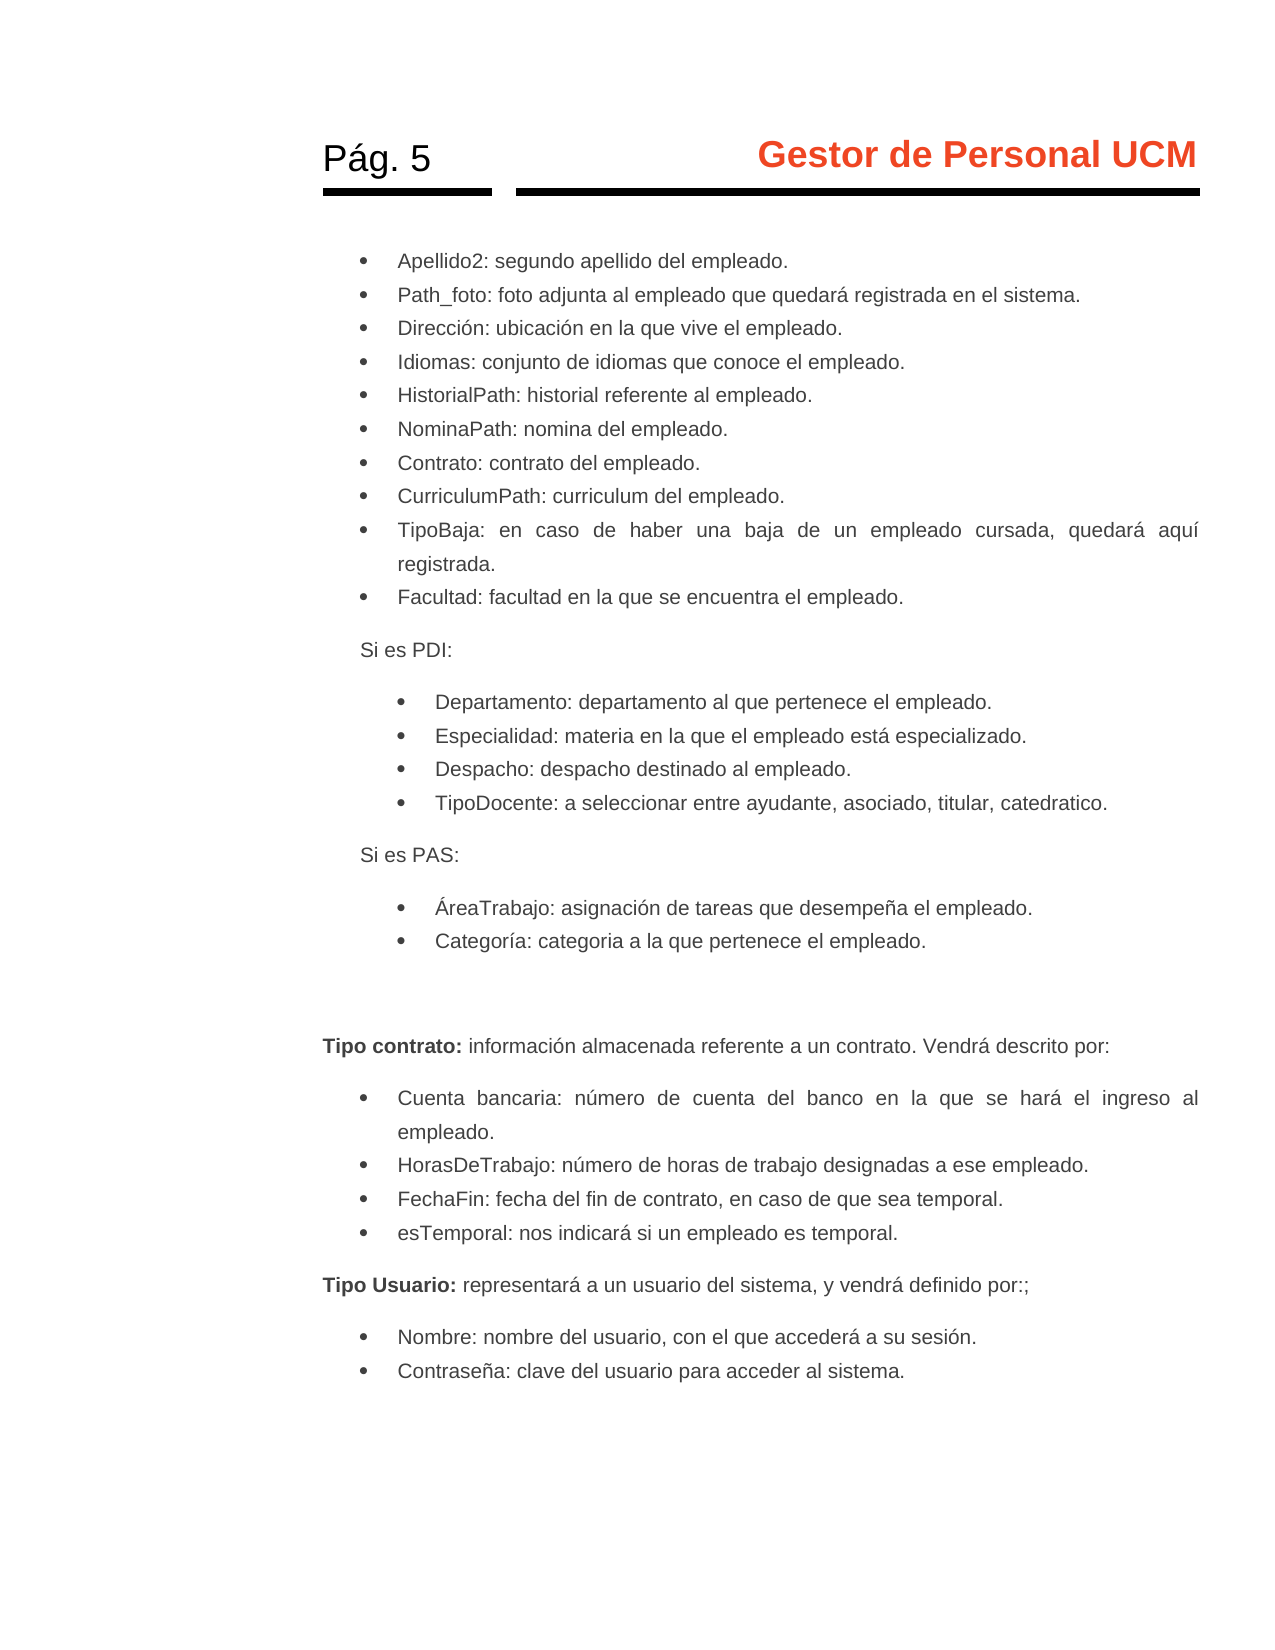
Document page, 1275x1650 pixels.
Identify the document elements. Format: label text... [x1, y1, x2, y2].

list Dirección: ubicación en la que vive el empleado. [360, 316, 1200, 340]
list NominaPath: nomina del empleado. [360, 417, 1200, 441]
list Contrato: contrato del empleado. [360, 451, 1200, 475]
list Despacho: despacho destinado al empleado. [397, 757, 1200, 781]
list Idiomas: conjunto de idiomas que conoce el empleado. [360, 350, 1200, 374]
list TipoDocente: a seleccionar entre ayudante, asociado, titular, catedratico. [397, 791, 1200, 815]
text Si es PAS: [360, 843, 1200, 867]
list ÁreaTrabajo: asignación de tareas que desempeña el empleado. [397, 895, 1200, 919]
list HorasDeTrabajo: número de horas de trabajo designadas a ese empleado. [360, 1153, 1200, 1177]
text Tipo Usuario: representará a un usuario del sistema, y vendrá definido por:; [322, 1273, 1200, 1297]
list Departamento: departamento al que pertenece el empleado. [397, 690, 1200, 714]
text Tipo contrato: información almacenada referente a un contrato. Vendrá descrito por: [322, 1034, 1200, 1058]
list Cuenta bancaria: número de cuenta del banco en la que se hará el ingreso al empleado. [360, 1086, 1200, 1144]
list Apellido2: segundo apellido del empleado. [360, 249, 1200, 273]
list Path_foto: foto adjunta al empleado que quedará registrada en el sistema. [360, 282, 1200, 306]
list Facultad: facultad en la que se encuentra el empleado. [360, 585, 1200, 609]
list esTemporal: nos indicará si un empleado es temporal. [360, 1221, 1200, 1244]
list Contraseña: clave del usuario para acceder al sistema. [360, 1359, 1200, 1383]
list FechaFin: fecha del fin de contrato, en caso de que sea temporal. [360, 1187, 1200, 1211]
list Especialidad: materia en la que el empleado está especializado. [397, 723, 1200, 747]
list HistorialPath: historial referente al empleado. [360, 383, 1200, 407]
list Categoría: categoria a la que pertenece el empleado. [397, 929, 1200, 953]
list Nombre: nombre del usuario, con el que accederá a su sesión. [360, 1325, 1200, 1349]
list CurriculumPath: curriculum del empleado. [360, 484, 1200, 508]
text Si es PDI: [360, 637, 1200, 661]
list TipoBaja: en caso de haber una baja de un empleado cursada, quedará aquí registrada. [360, 518, 1200, 576]
